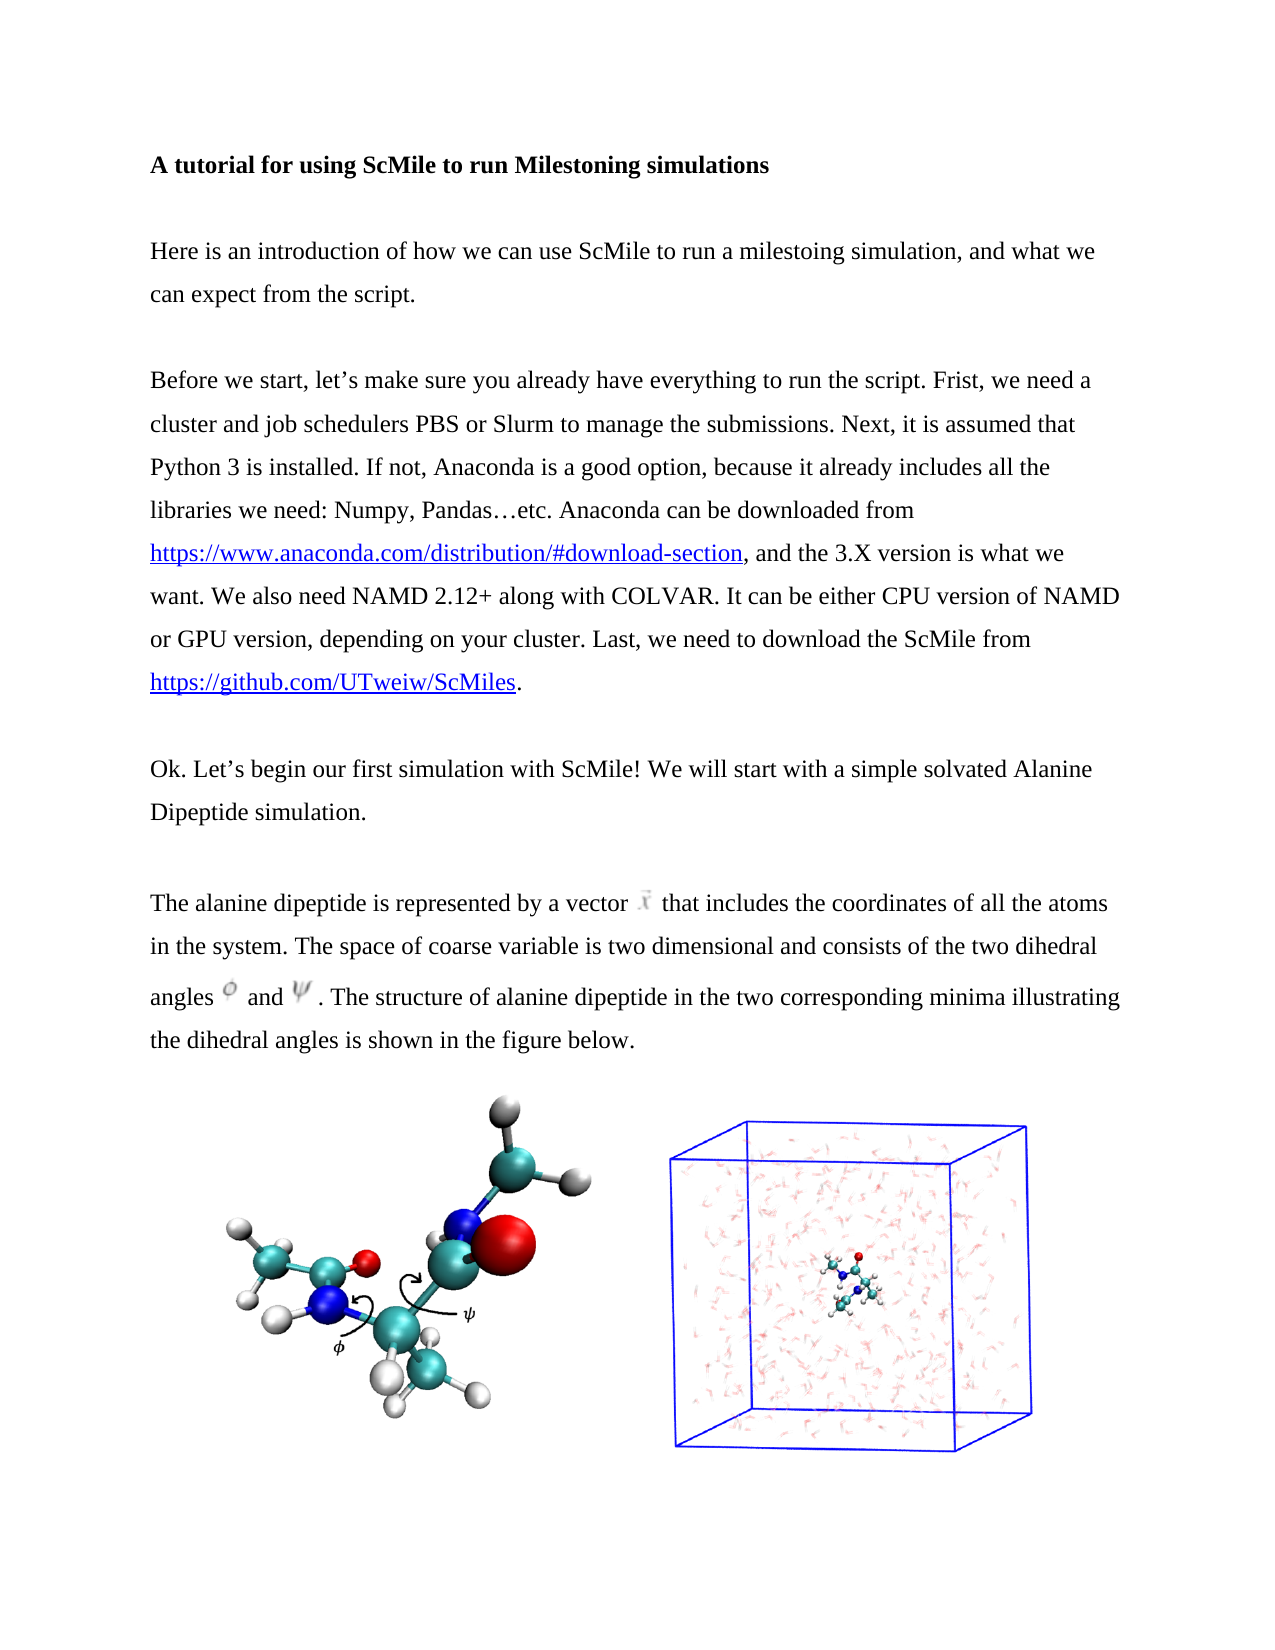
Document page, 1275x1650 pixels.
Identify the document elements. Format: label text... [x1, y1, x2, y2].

text The alanine dipeptide is represented by a vector that includes the coordinates of all the atoms in the system. The space of coarse variable is two dimensional and consists of the two dihedral angles and . The structure of alanine dipeptide in the two corresponding minima illustrating the dihedral angles is shown in the figure below. [150, 883, 1125, 1054]
text Ok. Let’s begin our first simulation with ScMile! We will start with a simple solvated Alanine Dipeptide simulation. [150, 754, 1125, 826]
text A tutorial for using ScMile to run Milestoning simulations [150, 150, 1125, 179]
text Before we start, let’s make sure you already have everything to run the script. Frist, we need a cluster and job schedulers PBS or Slurm to manage the submissions. Next, it is assumed that Python 3 is installed. If not, Anaconda is a good option, because it already includes all the libraries we need: Numpy, Pandas…etc. Anaconda can be downloaded from https://www.anaconda.com/distribution/#download-section, and the 3.X version is what we want. We also need NAMD 2.12+ along with COLVAR. It can be either CPU version of NAMD or GPU version, depending on your cluster. Last, we need to download the ScMile from https://github.com/UTweiw/ScMiles. [150, 366, 1125, 696]
picture [150, 1068, 1050, 1479]
text Here is an introduction of how we can use ScMile to run a milestoing simulation, and what we can expect from the script. [150, 236, 1125, 308]
